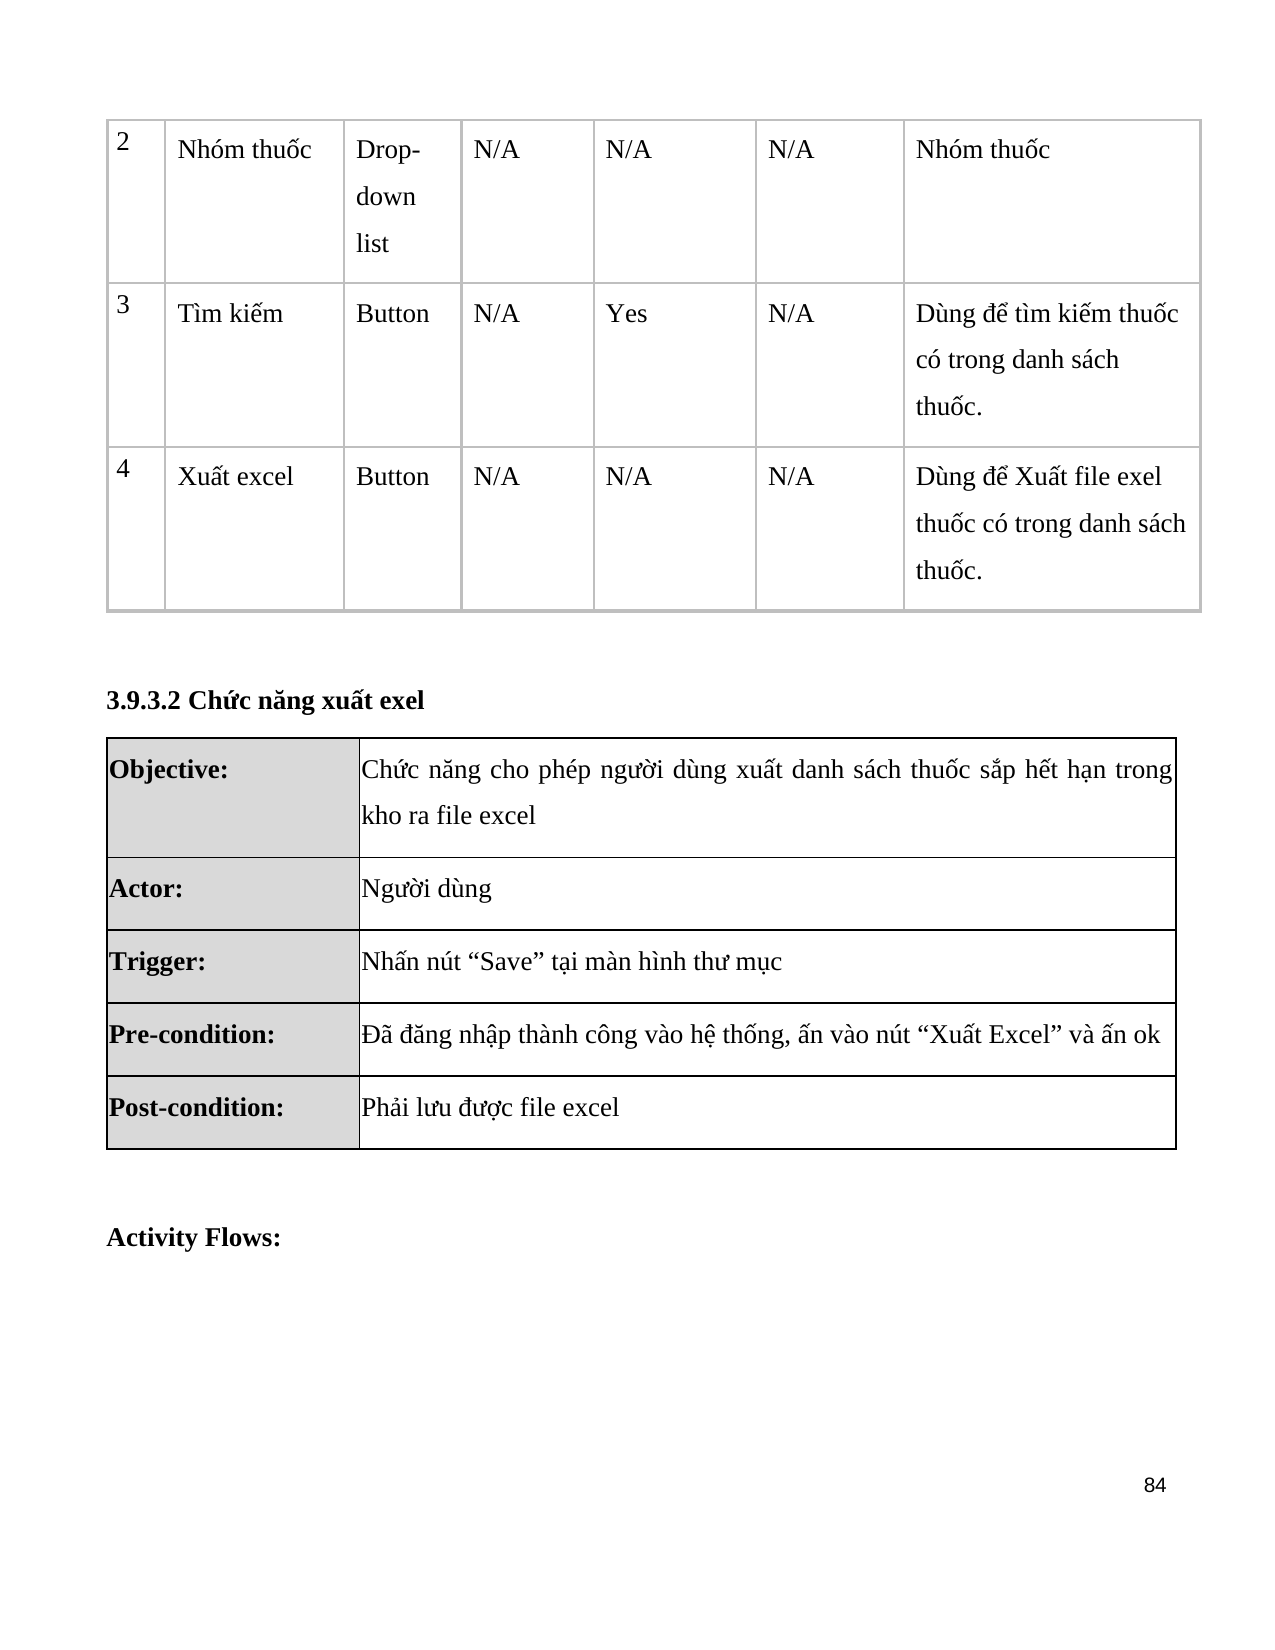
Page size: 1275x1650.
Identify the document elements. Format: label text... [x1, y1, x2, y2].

table_cell Người dùng [360, 858, 1175, 929]
table_cell Nhóm thuốc [166, 121, 343, 282]
table_cell 3 [109, 284, 164, 446]
table_cell Yes [595, 284, 755, 446]
table_cell Tìm kiếm [166, 284, 343, 446]
table_cell Phải lưu được file excel [360, 1077, 1175, 1148]
table_cell N/A [463, 284, 593, 446]
table_cell 2 [109, 121, 164, 282]
table_header Objective: [108, 739, 359, 857]
table_cell Nhóm thuốc [905, 121, 1199, 282]
table_cell N/A [757, 121, 903, 282]
table_cell N/A [463, 448, 593, 609]
table_cell Drop-down list [345, 121, 460, 282]
table_cell Trigger: [108, 931, 359, 1002]
table_cell N/A [595, 121, 755, 282]
table_cell Đã đăng nhập thành công vào hệ thống, ấn vào nút “Xuất Excel” và ấn ok [360, 1004, 1175, 1075]
text Activity Flows: [106, 1221, 1167, 1252]
table_cell N/A [463, 121, 593, 282]
table_header Chức năng cho phép người dùng xuất danh sách thuốc sắp hết hạn trong kho ra file excel [360, 739, 1175, 857]
table_cell Actor: [108, 858, 359, 929]
table_cell Xuất excel [166, 448, 343, 609]
table_cell Dùng để tìm kiếm thuốc có trong danh sách thuốc. [905, 284, 1199, 446]
table_cell N/A [757, 284, 903, 446]
subtitle Chức năng xuất exel [106, 684, 1167, 715]
table_cell Nhấn nút “Save” tại màn hình thư mục [360, 931, 1175, 1002]
table_cell N/A [757, 448, 903, 609]
table_cell Button [345, 284, 460, 446]
table_cell Post-condition: [108, 1077, 359, 1148]
table_cell N/A [595, 448, 755, 609]
table_cell Pre-condition: [108, 1004, 359, 1075]
table_cell 4 [109, 448, 164, 609]
table_cell Dùng để Xuất file exel thuốc có trong danh sách thuốc. [905, 448, 1199, 609]
table_cell Button [345, 448, 460, 609]
